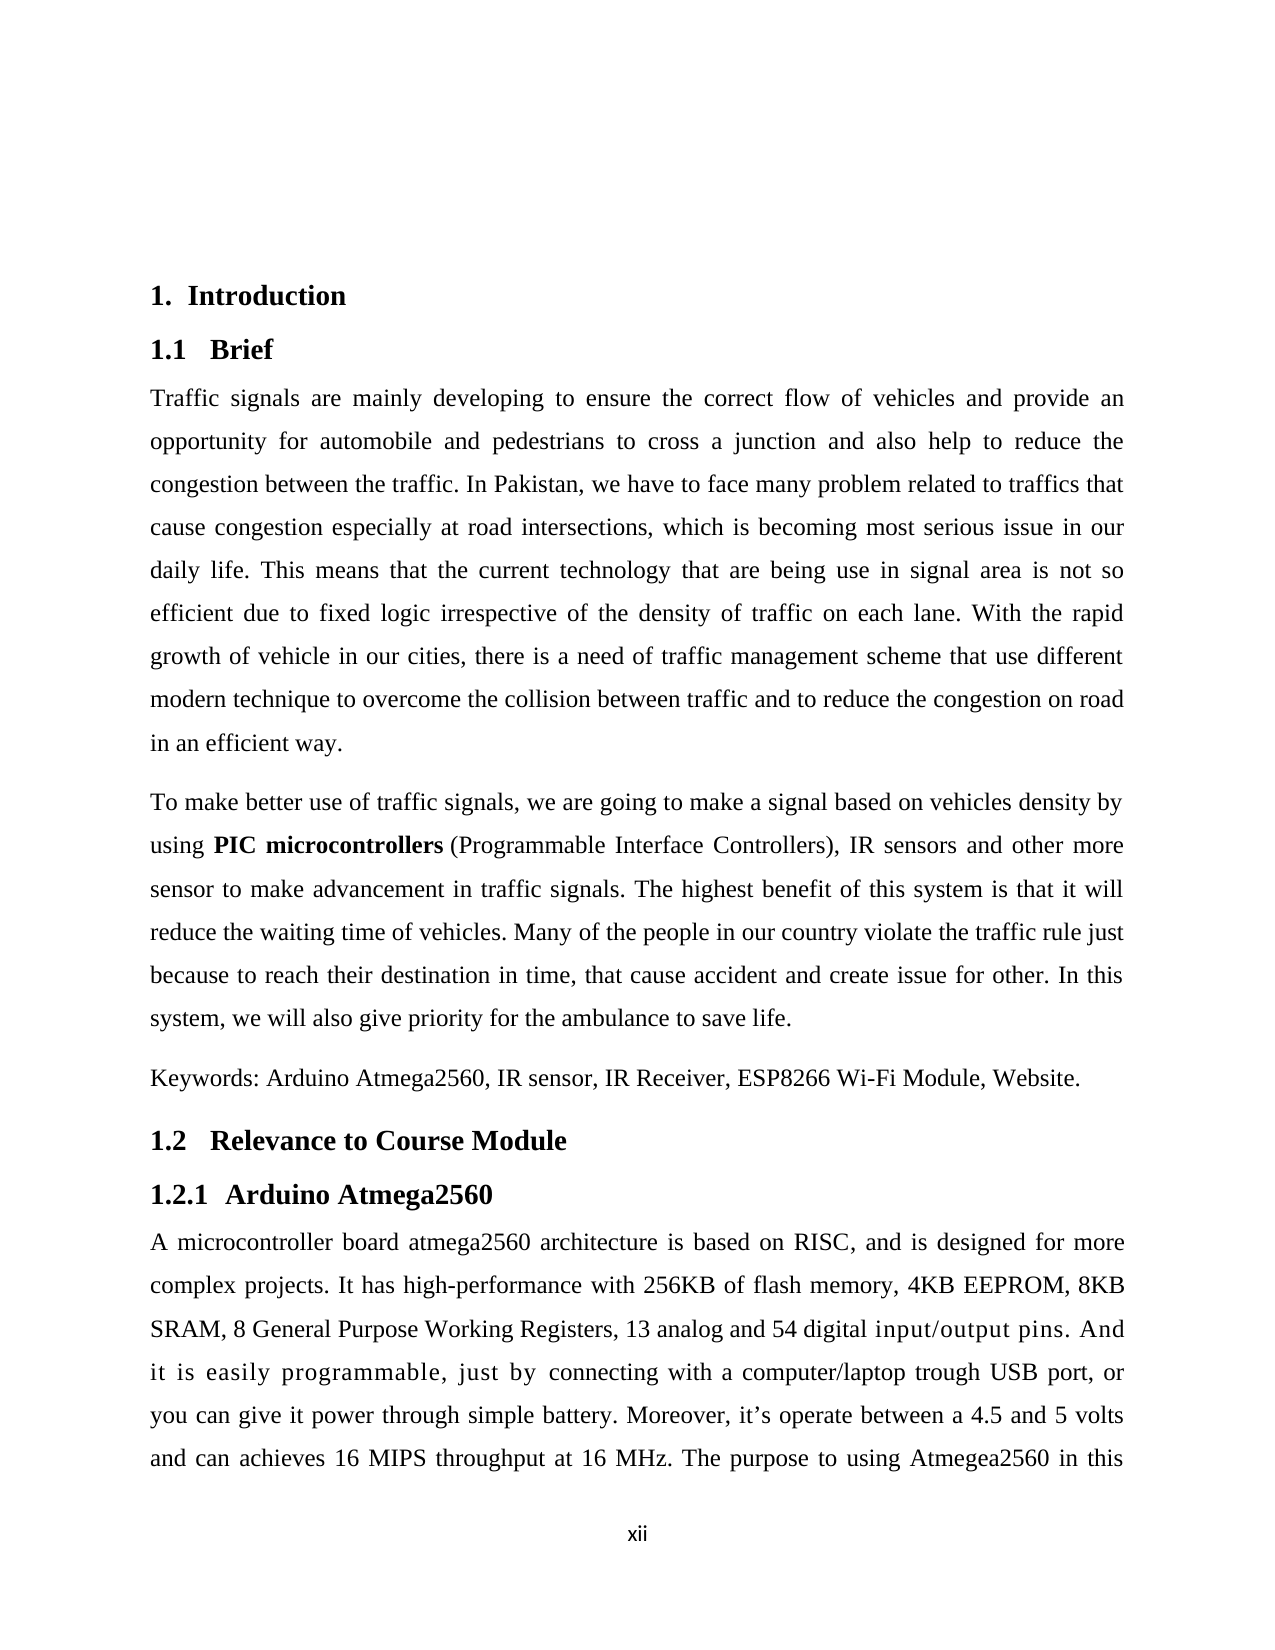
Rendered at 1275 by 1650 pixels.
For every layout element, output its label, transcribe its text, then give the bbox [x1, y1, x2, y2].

text To make better use of traffic signals, we are going to make a signal based on vehicles density by using PIC microcontrollers (Programmable Interface Controllers), IR sensors and other more sensor to make advancement in traffic signals. The highest benefit of this system is that it will reduce the waiting time of vehicles. Many of the people in our country violate the traffic rule just because to reach their destination in time, that cause accident and create issue for other. In this system, we will also give priority for the ambulance to save life. [150, 787, 1125, 874]
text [150, 1227, 1125, 1472]
text Keywords: Arduino Atmega2560, IR sensor, IR Receiver, ESP8266 Wi-Fi Module, Website. [150, 1063, 1125, 1092]
text To make better use of traffic signals, we are going to make a signal based on vehicles density by using PIC microcontrollers (Programmable Interface Controllers), IR sensors and other more sensor to make advancement in traffic signals. The highest benefit of this system is that it will reduce the waiting time of vehicles. Many of the people in our country violate the traffic rule just because to reach their destination in time, that cause accident and create issue for other. In this system, we will also give priority for the ambulance to save life. [150, 989, 1125, 1032]
text Traffic signals are mainly developing to ensure the correct flow of vehicles and provide an opportunity for automobile and pedestrians to cross a junction and also help to reduce the congestion between the traffic. In Pakistan, we have to face many problem related to traffics that cause congestion especially at road intersections, which is becoming most serious issue in our daily life. This means that the current technology that are being use in signal area is not so efficient due to fixed logic irrespective of the density of traffic on each lane. With the rapid growth of vehicle in our cities, there is a need of traffic management scheme that use different modern technique to overcome the collision between traffic and to reduce the congestion on road in an efficient way. [150, 383, 1125, 756]
subtitle Introduction [150, 278, 1125, 311]
subtitle Brief [150, 332, 1125, 366]
subtitle Relevance to Course Module [150, 1123, 1125, 1156]
subtitle Arduino Atmega2560 [150, 1177, 1125, 1211]
text To make better use of traffic signals, we are going to make a signal based on vehicles density by using PIC microcontrollers (Programmable Interface Controllers), IR sensors and other more sensor to make advancement in traffic signals. The highest benefit of this system is that it will reduce the waiting time of vehicles. Many of the people in our country violate the traffic rule just because to reach their destination in time, that cause accident and create issue for other. In this system, we will also give priority for the ambulance to save life. [150, 902, 1125, 960]
